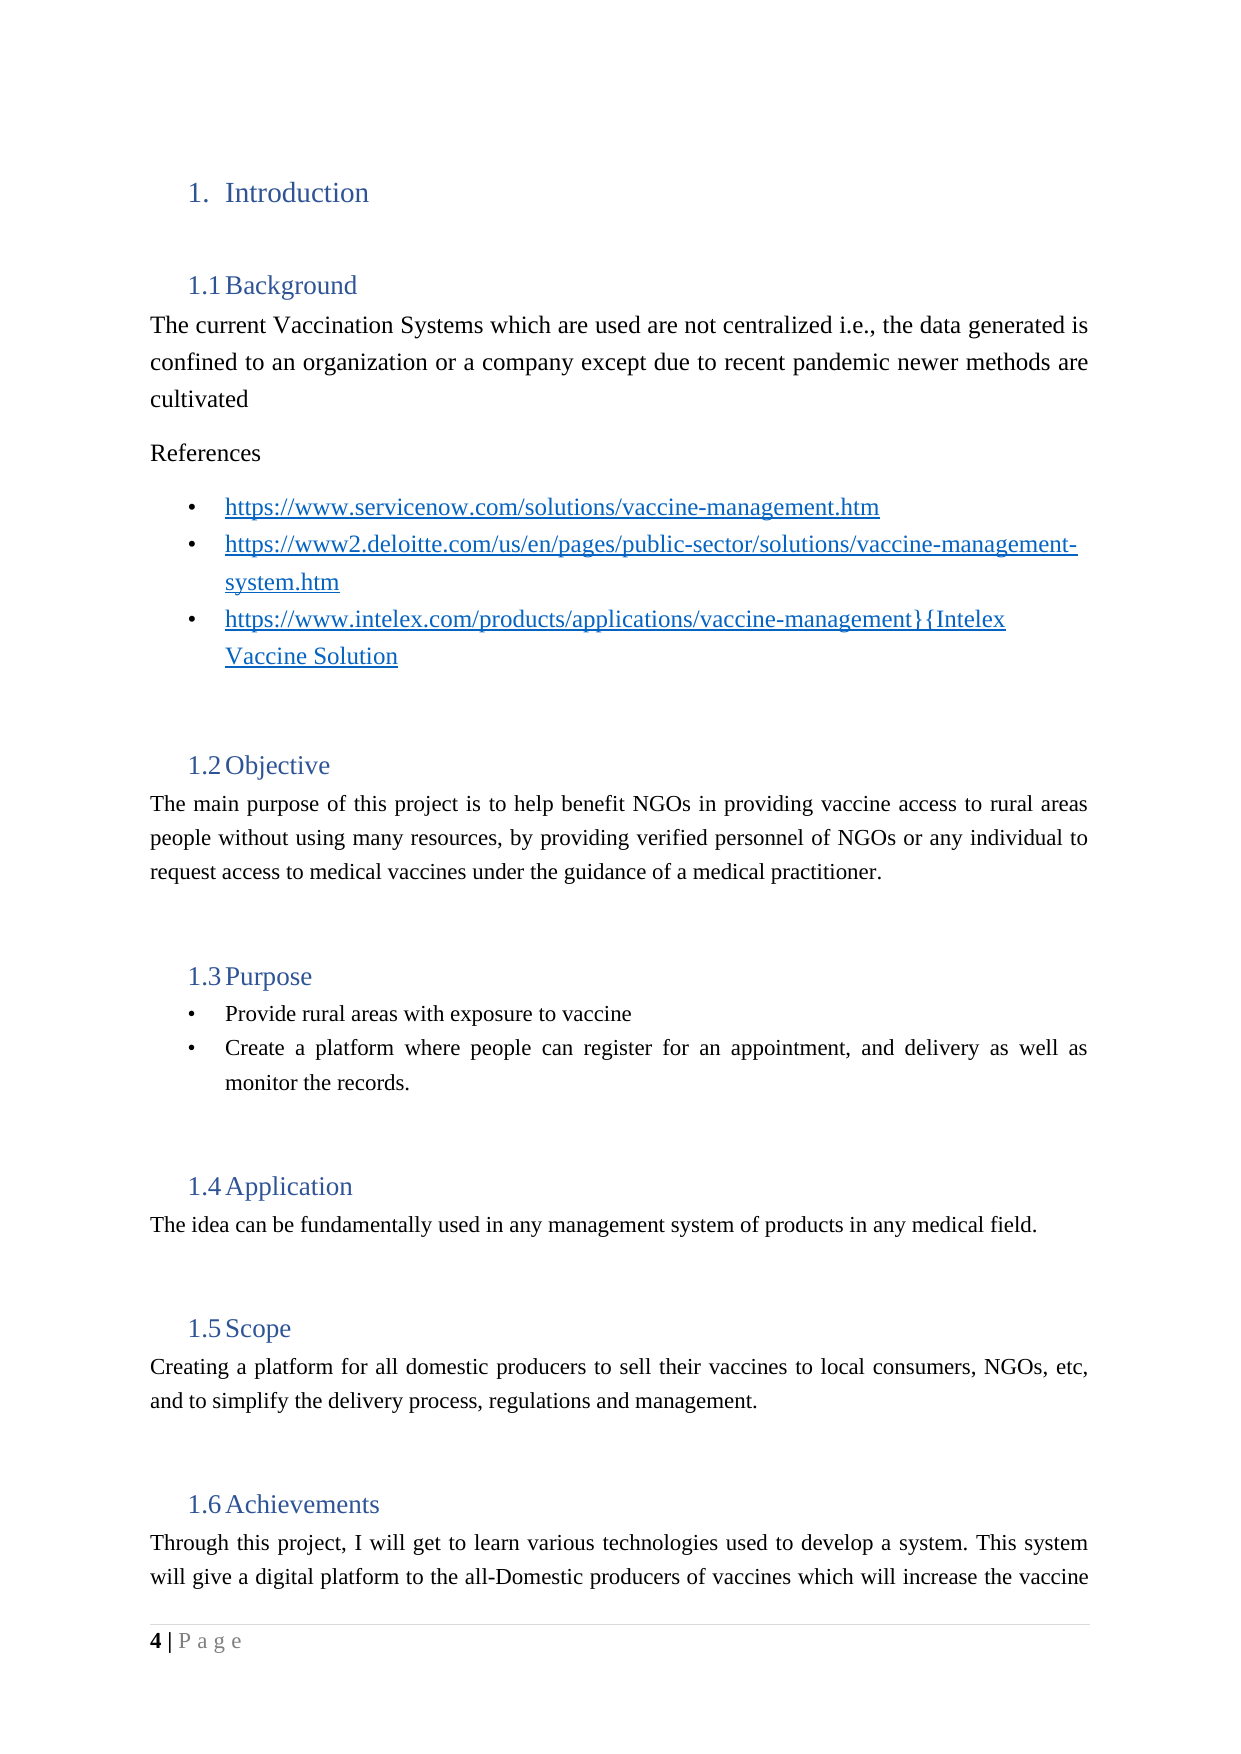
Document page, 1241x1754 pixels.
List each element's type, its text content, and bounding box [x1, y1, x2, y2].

list https://www2.deloitte.com/us/en/pages/public-sector/solutions/vaccine-management-system.htm [187, 529, 1090, 596]
text The idea can be fundamentally used in any management system of products in any medical field. [150, 1211, 1090, 1237]
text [150, 1529, 1090, 1589]
text References [150, 438, 1090, 467]
list https://www.servicenow.com/solutions/vaccine-management.htm [187, 492, 1090, 521]
text Creating a platform for all domestic producers to sell their vaccines to local consumers, NGOs, etc, and to simplify the delivery process, regulations and management. [150, 1353, 1090, 1413]
text The current Vaccination Systems which are used are not centralized i.e., the data generated is confined to an organization or a company except due to recent pandemic newer methods are cultivated [150, 310, 1090, 413]
list Create a platform where people can register for an appointment, and delivery as well as monitor the records. [187, 1034, 1090, 1095]
text The main purpose of this project is to help benefit NGOs in providing vaccine access to rural areas people without using many resources, by providing verified personnel of NGOs or any individual to request access to medical vaccines under the guidance of a medical practitioner. [150, 790, 1090, 884]
subtitle Scope [187, 1312, 1090, 1343]
subtitle Application [187, 1170, 1090, 1201]
subtitle Achievements [187, 1488, 1090, 1520]
subtitle Introduction [187, 175, 1090, 208]
list https://www.intelex.com/products/applications/vaccine-management}{Intelex Vaccine Solution [187, 604, 1090, 670]
subtitle Purpose [187, 960, 1090, 991]
subtitle Background [187, 269, 1090, 301]
list Provide rural areas with exposure to vaccine [187, 1000, 1090, 1027]
subtitle Objective [187, 749, 1090, 781]
